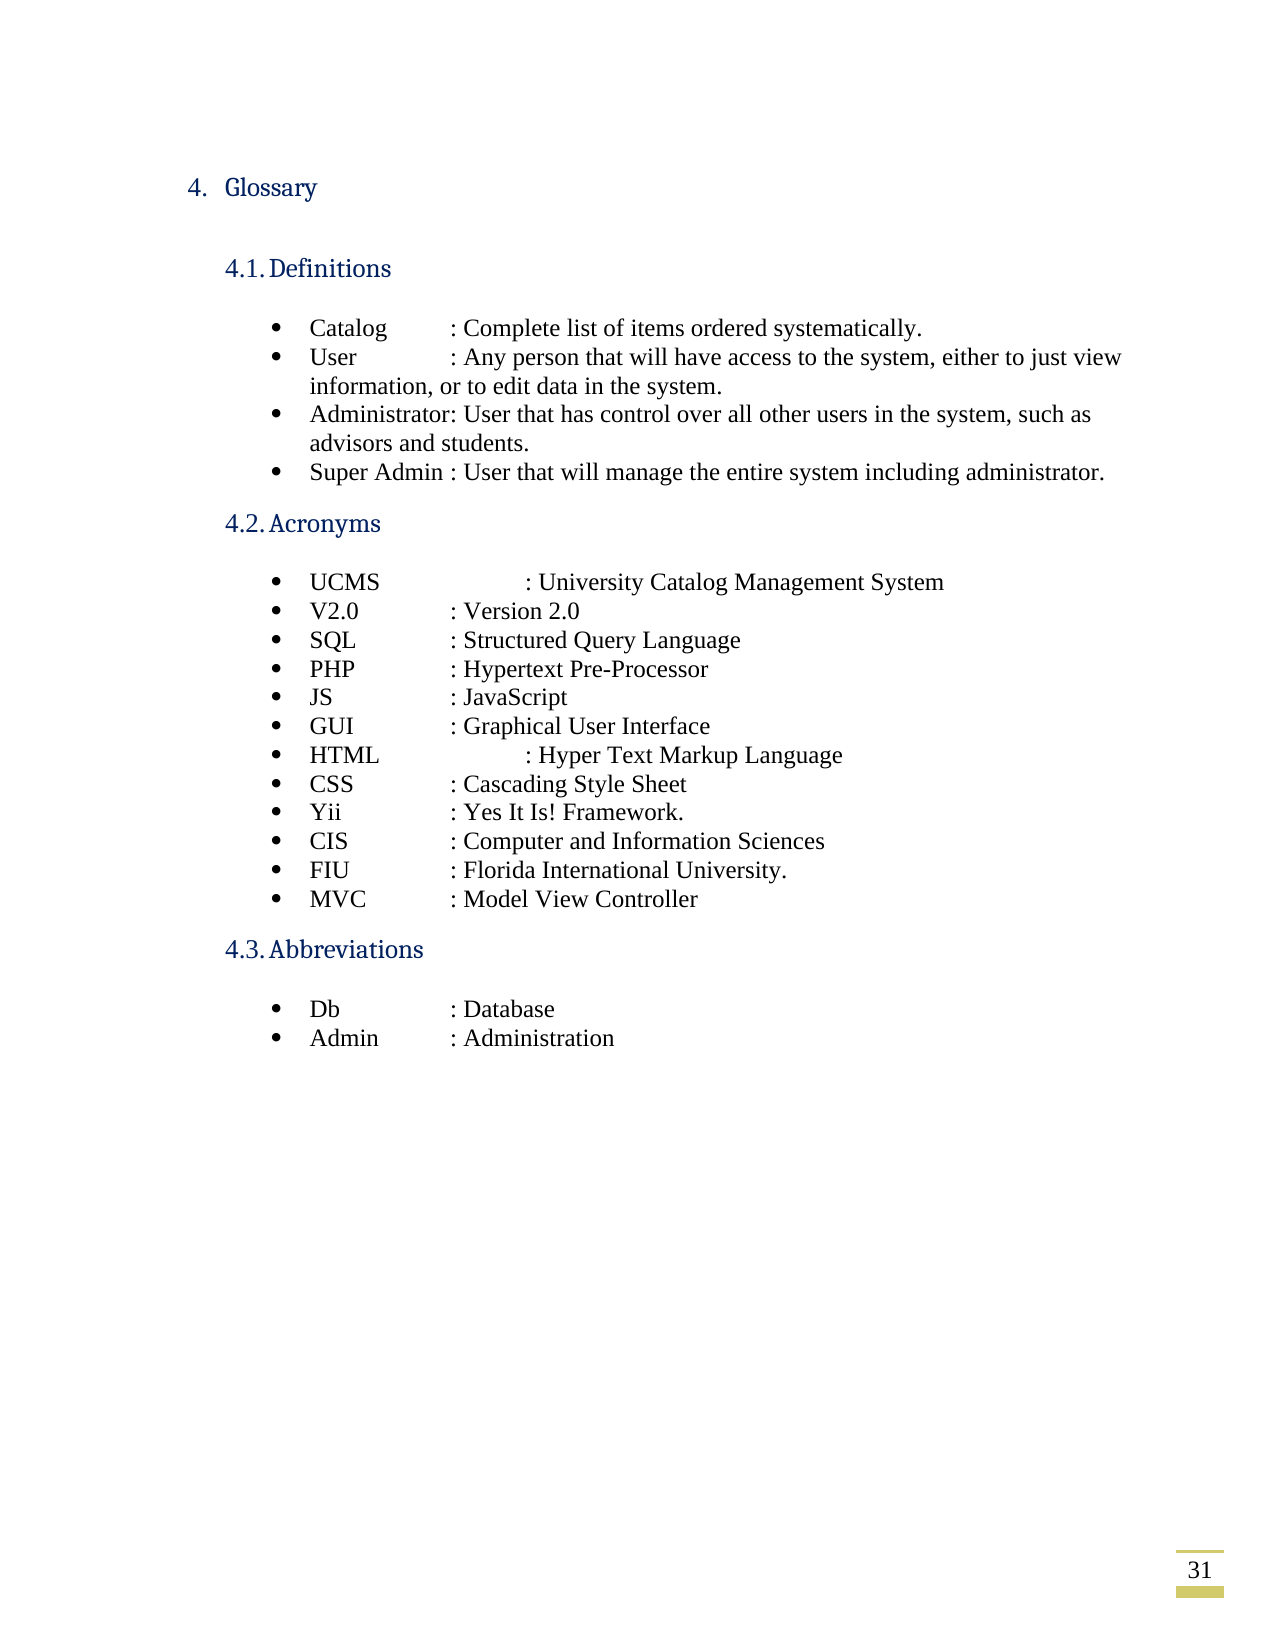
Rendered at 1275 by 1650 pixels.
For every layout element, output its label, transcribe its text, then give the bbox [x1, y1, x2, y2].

list GUI : Graphical User Interface [272, 711, 1125, 740]
list Yii : Yes It Is! Framework. [272, 797, 1125, 826]
list UCMS : University Catalog Management System [272, 567, 1125, 596]
list MVC : Model View Controller [272, 884, 1125, 912]
list JS : JavaScript [272, 682, 1125, 711]
subtitle Glossary [187, 171, 1125, 203]
list PHP : Hypertext Pre-Processor [272, 654, 1125, 682]
list Super Admin : User that will manage the entire system including administrator. [272, 457, 1125, 486]
subtitle Acronyms [225, 507, 1125, 539]
list CSS : Cascading Style Sheet [272, 769, 1125, 797]
list User : Any person that will have access to the system, either to just view information, or to edit data in the system. [272, 342, 1125, 399]
list FIU : Florida International University. [272, 855, 1125, 884]
list Administrator : User that has control over all other users in the system, such as advisors and students. [272, 399, 1125, 457]
subtitle Abbreviations [225, 933, 1125, 965]
list HTML : Hyper Text Markup Language [272, 740, 1125, 769]
list SQL : Structured Query Language [272, 625, 1125, 654]
list Catalog : Complete list of items ordered systematically. [272, 313, 1125, 342]
list CIS : Computer and Information Sciences [272, 826, 1125, 855]
list Admin : Administration [272, 1023, 1125, 1052]
subtitle Definitions [225, 252, 1125, 284]
list V2.0 : Version 2.0 [272, 596, 1125, 625]
list Db : Database [272, 994, 1125, 1023]
